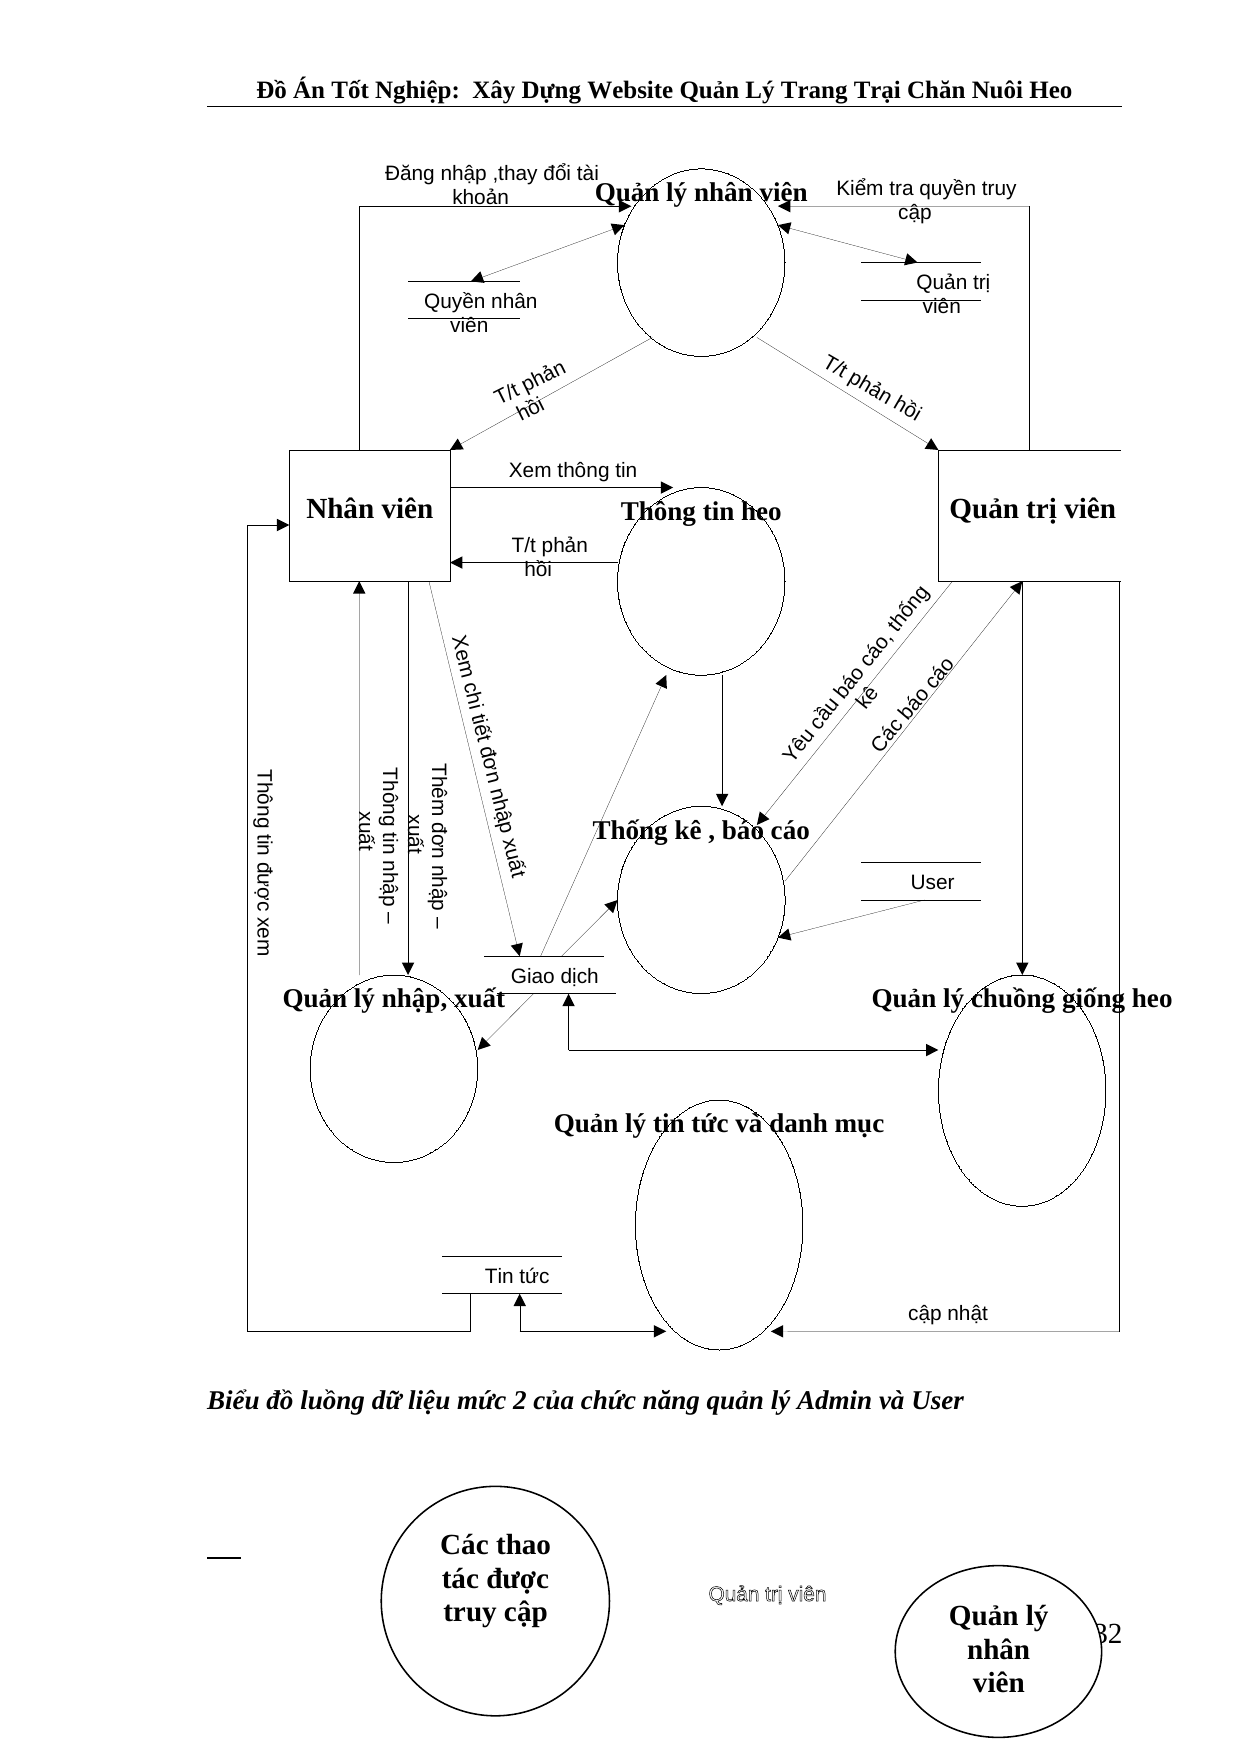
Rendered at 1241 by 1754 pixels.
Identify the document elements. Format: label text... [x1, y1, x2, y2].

list Biểu đồ luồng dữ liệu mức 2 của chức năng quản lý Admin và User [207, 150, 1122, 1416]
